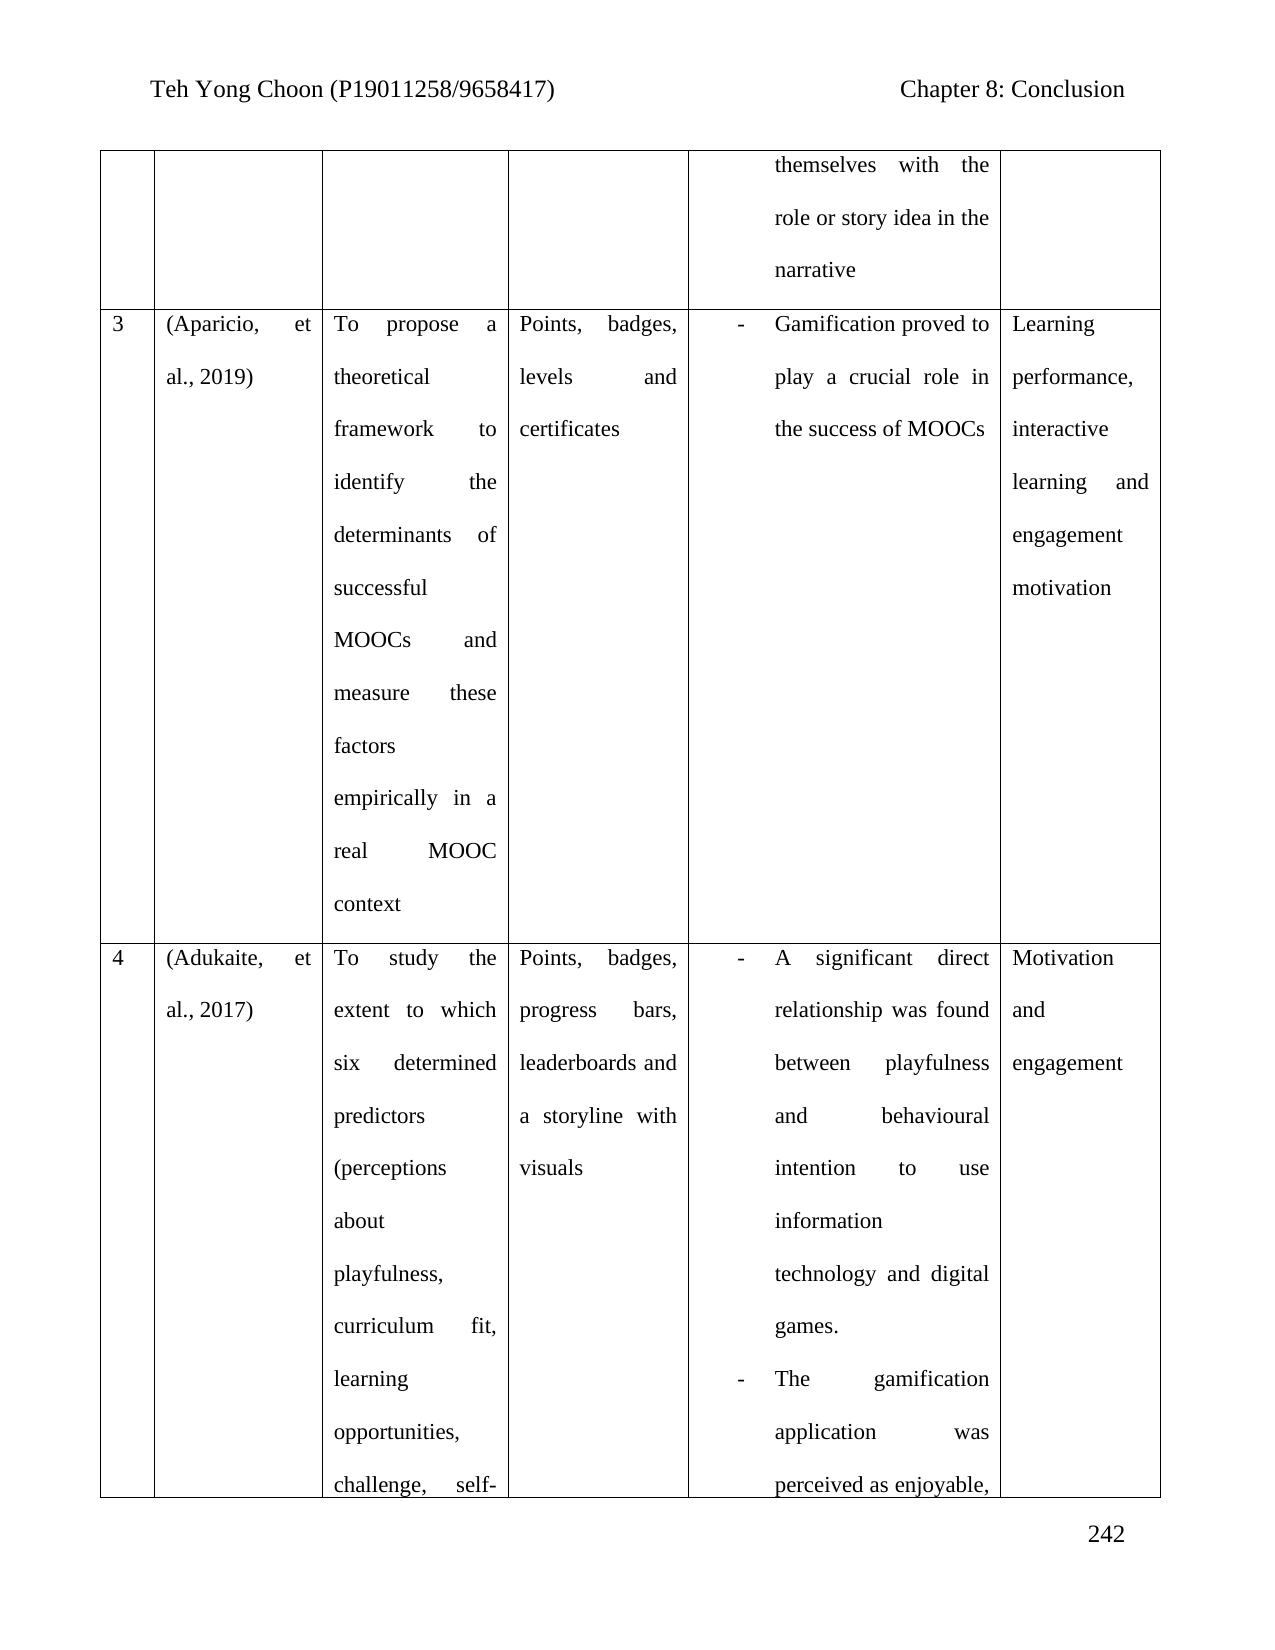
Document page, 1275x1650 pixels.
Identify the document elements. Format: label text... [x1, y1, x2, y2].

table_cell Points, badges, levels and certificates [509, 310, 688, 942]
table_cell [323, 944, 508, 1497]
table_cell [1001, 944, 1160, 1497]
table_cell To propose a theoretical framework to identify the determinants of successful MOOCs and measure these factors empirically in a real MOOC context [323, 310, 508, 942]
table_cell Gamification proved to play a crucial role in the success of MOOCs [689, 310, 1000, 942]
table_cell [509, 151, 688, 309]
table_cell [155, 151, 322, 309]
table_cell 4 [101, 944, 154, 1497]
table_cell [323, 151, 508, 309]
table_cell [689, 944, 1000, 1497]
table_cell [155, 310, 322, 942]
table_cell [1001, 151, 1160, 309]
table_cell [689, 151, 1000, 309]
table_cell Learning performance, interactive learning and engagement motivation [1001, 310, 1160, 942]
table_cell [509, 944, 688, 1497]
table_cell 3 [101, 310, 154, 942]
table_cell [155, 944, 322, 1497]
table_cell 2 [101, 151, 154, 309]
